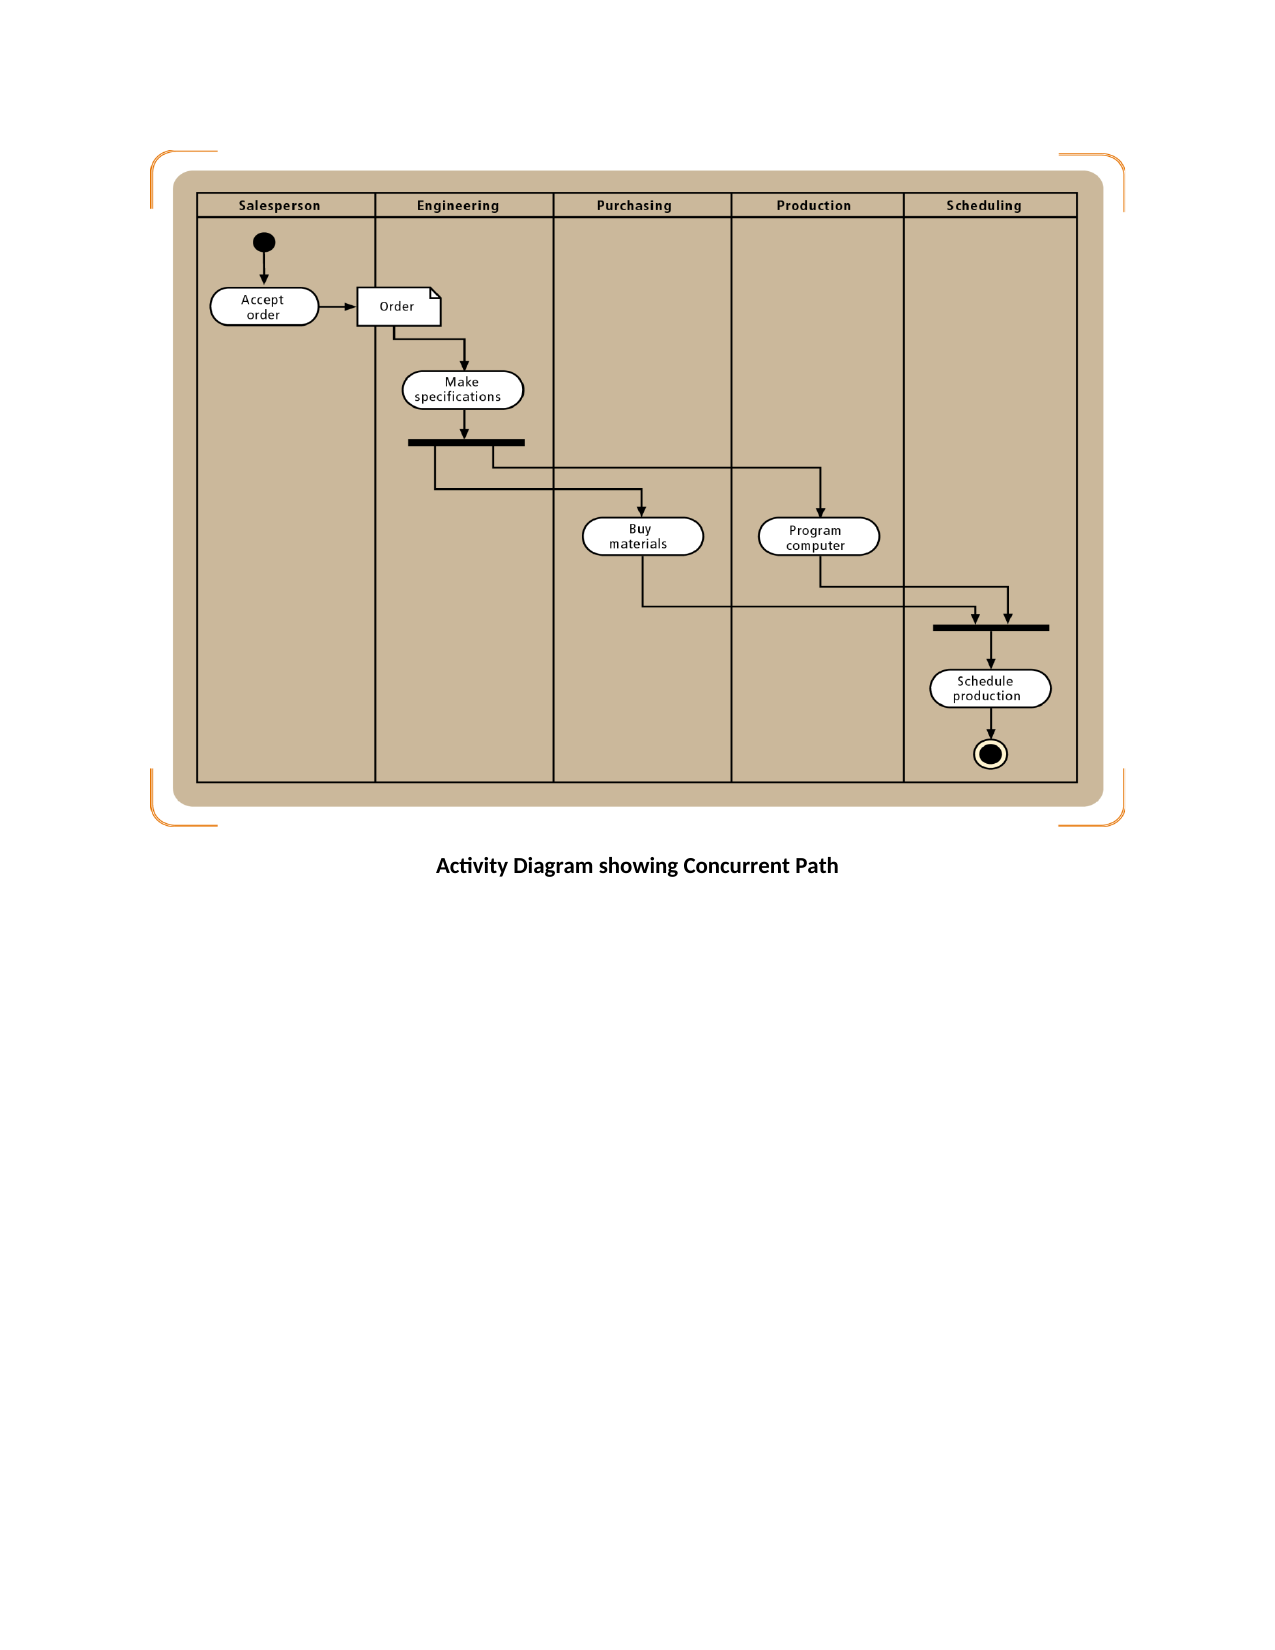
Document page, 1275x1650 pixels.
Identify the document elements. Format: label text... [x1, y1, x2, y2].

text Activity Diagram showing Concurrent Path [150, 852, 1125, 879]
picture [150, 150, 1125, 827]
